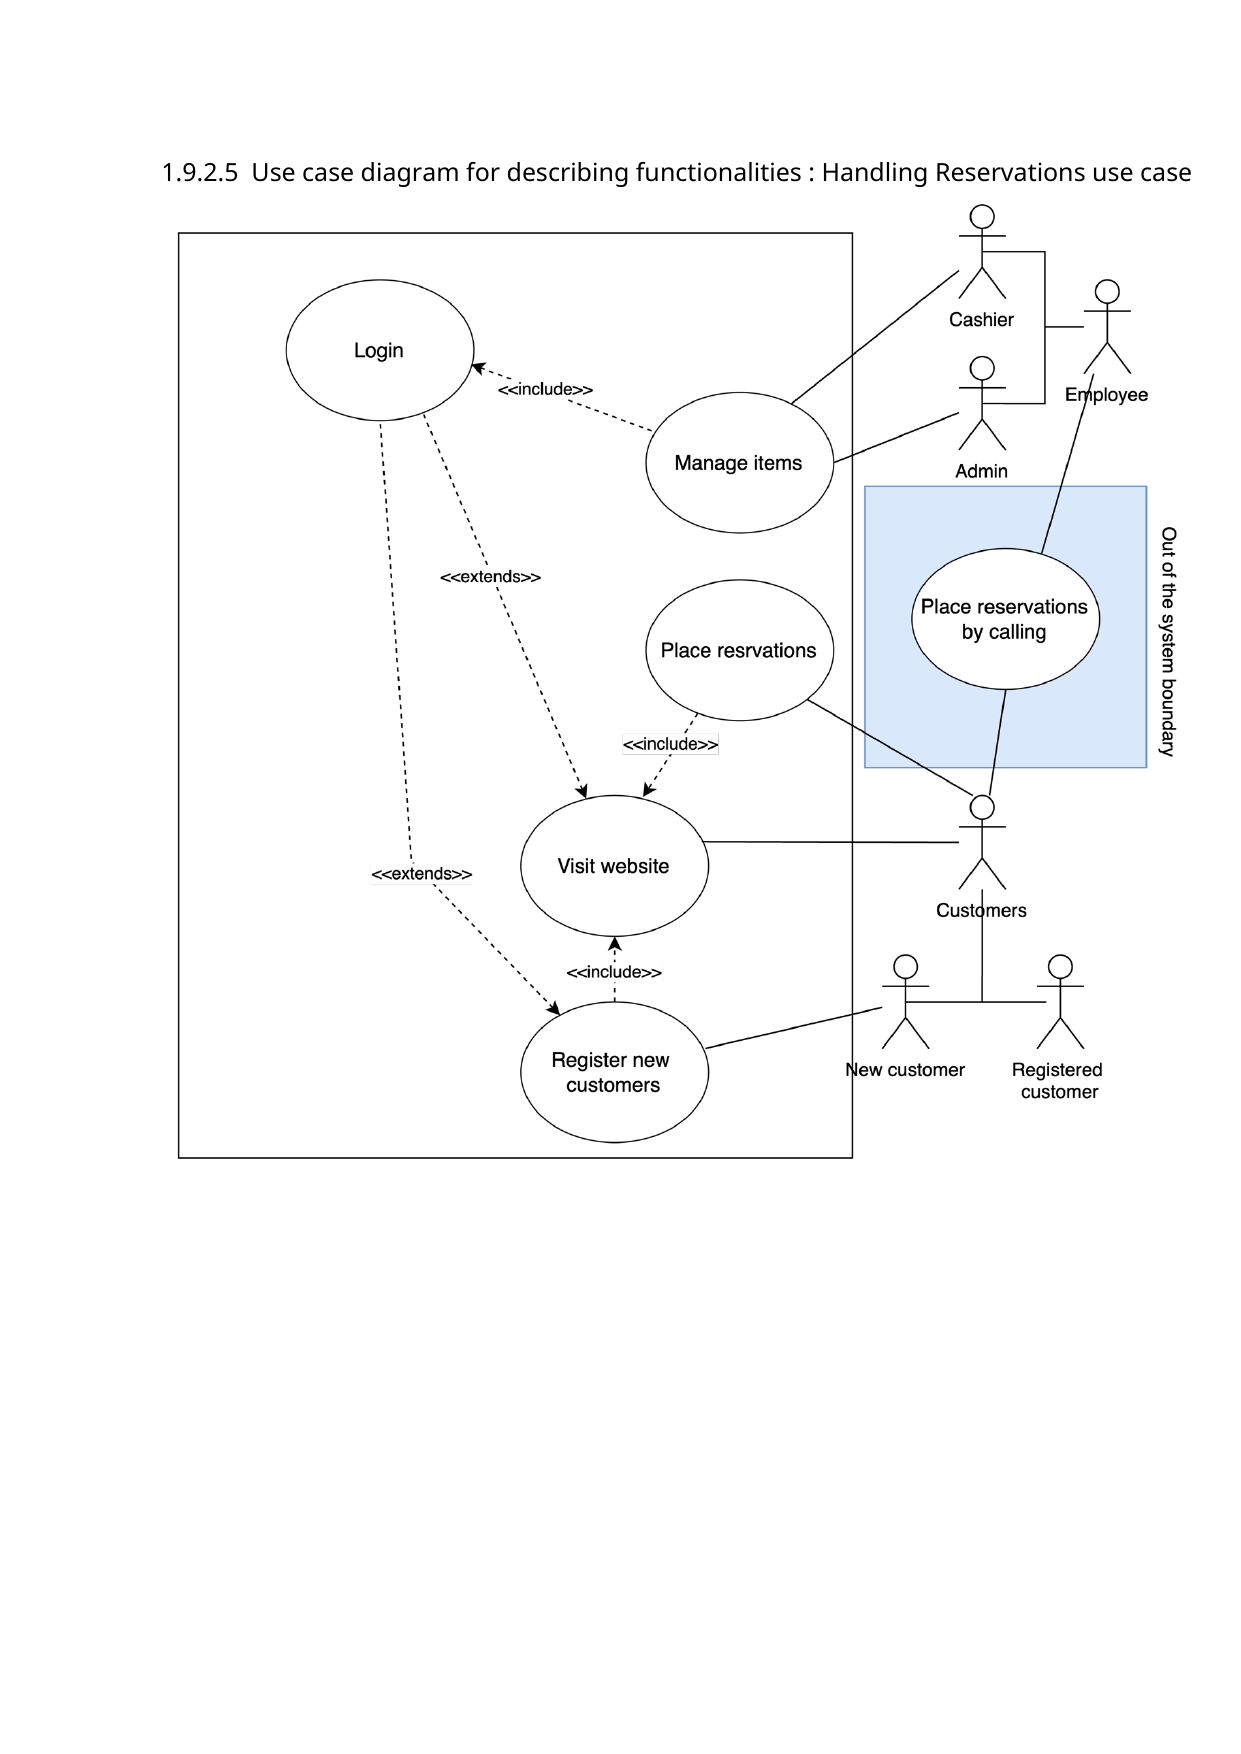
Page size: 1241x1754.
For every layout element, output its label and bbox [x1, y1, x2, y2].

table_header [150, 150, 1240, 1578]
picture [161, 188, 1209, 1176]
